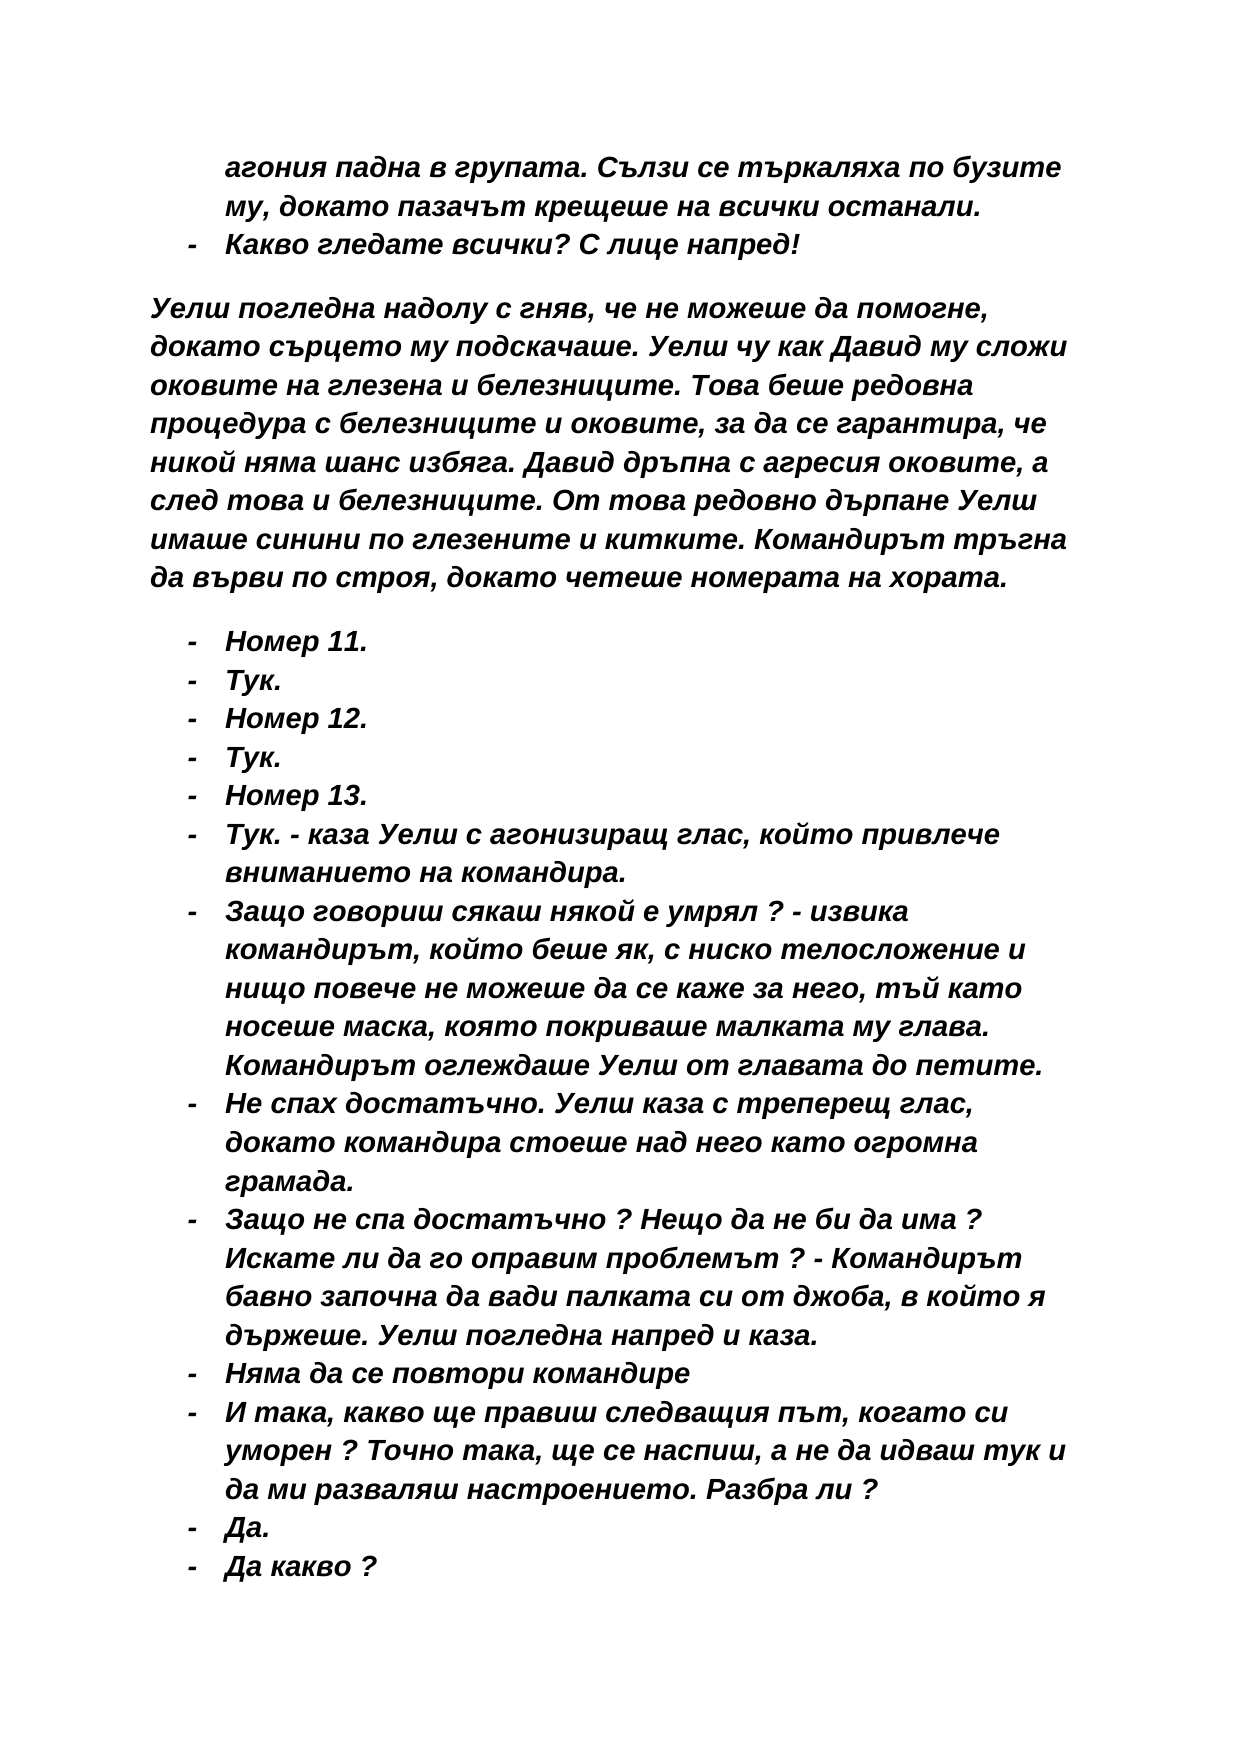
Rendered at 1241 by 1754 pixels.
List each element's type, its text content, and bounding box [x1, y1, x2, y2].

list Защо говориш сякаш някой е умрял ? - извика командирът, който беше як, с ниско телосложение и нищо повече не можеше да се каже за него, тъй като носеше маска, която покриваше малката му глава. Командирът оглеждаше Уелш от главата до петите. [187, 894, 1090, 1081]
list И така, какво ще правиш следващия път, когато си уморен ? Точно така, ще се наспиш, а не да идваш тук и да ми разваляш настроението. Разбра ли ? [187, 1395, 1090, 1505]
list Няма да се повтори командире [187, 1356, 1090, 1390]
list Защо не спа достатъчно ? Нещо да не би да има ? Искате ли да го оправим проблемът ? - Командирът бавно започна да вади палката си от джоба, в който я държеше. Уелш погледна напред и каза. [187, 1202, 1090, 1351]
list Тук. [187, 739, 1090, 773]
list Номер 12. [187, 701, 1090, 734]
list Да какво ? [187, 1549, 1090, 1582]
text Уелш погледна надолу с гняв, че не можеше да помогне, докато сърцето му подскачаше. Уелш чу как Давид му сложи оковите на глезена и белезниците. Това беше редовна процедура с белезниците и оковите, за да се гарантира, че никой няма шанс избяга. Давид дръпна с агресия оковите, а след това и белезниците. От това редовно дърпане Уелш имаше синини по глезените и китките. Командирът тръгна да върви по строя, докато четеше номерата на хората. [150, 291, 1090, 594]
list Тук. - каза Уелш с агонизиращ глас, който привлече вниманието на командира. [187, 817, 1090, 889]
list Какво гледате всички? С лице напред! [187, 227, 1090, 261]
list Да. [187, 1510, 1090, 1544]
list Номер 11. [187, 624, 1090, 657]
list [187, 150, 1090, 222]
list Не спах достатъчно. Уелш каза с треперещ глас, докато командира стоеше над него като огромна грамада. [187, 1086, 1090, 1197]
list Тук. [187, 662, 1090, 696]
list Номер 13. [187, 778, 1090, 812]
